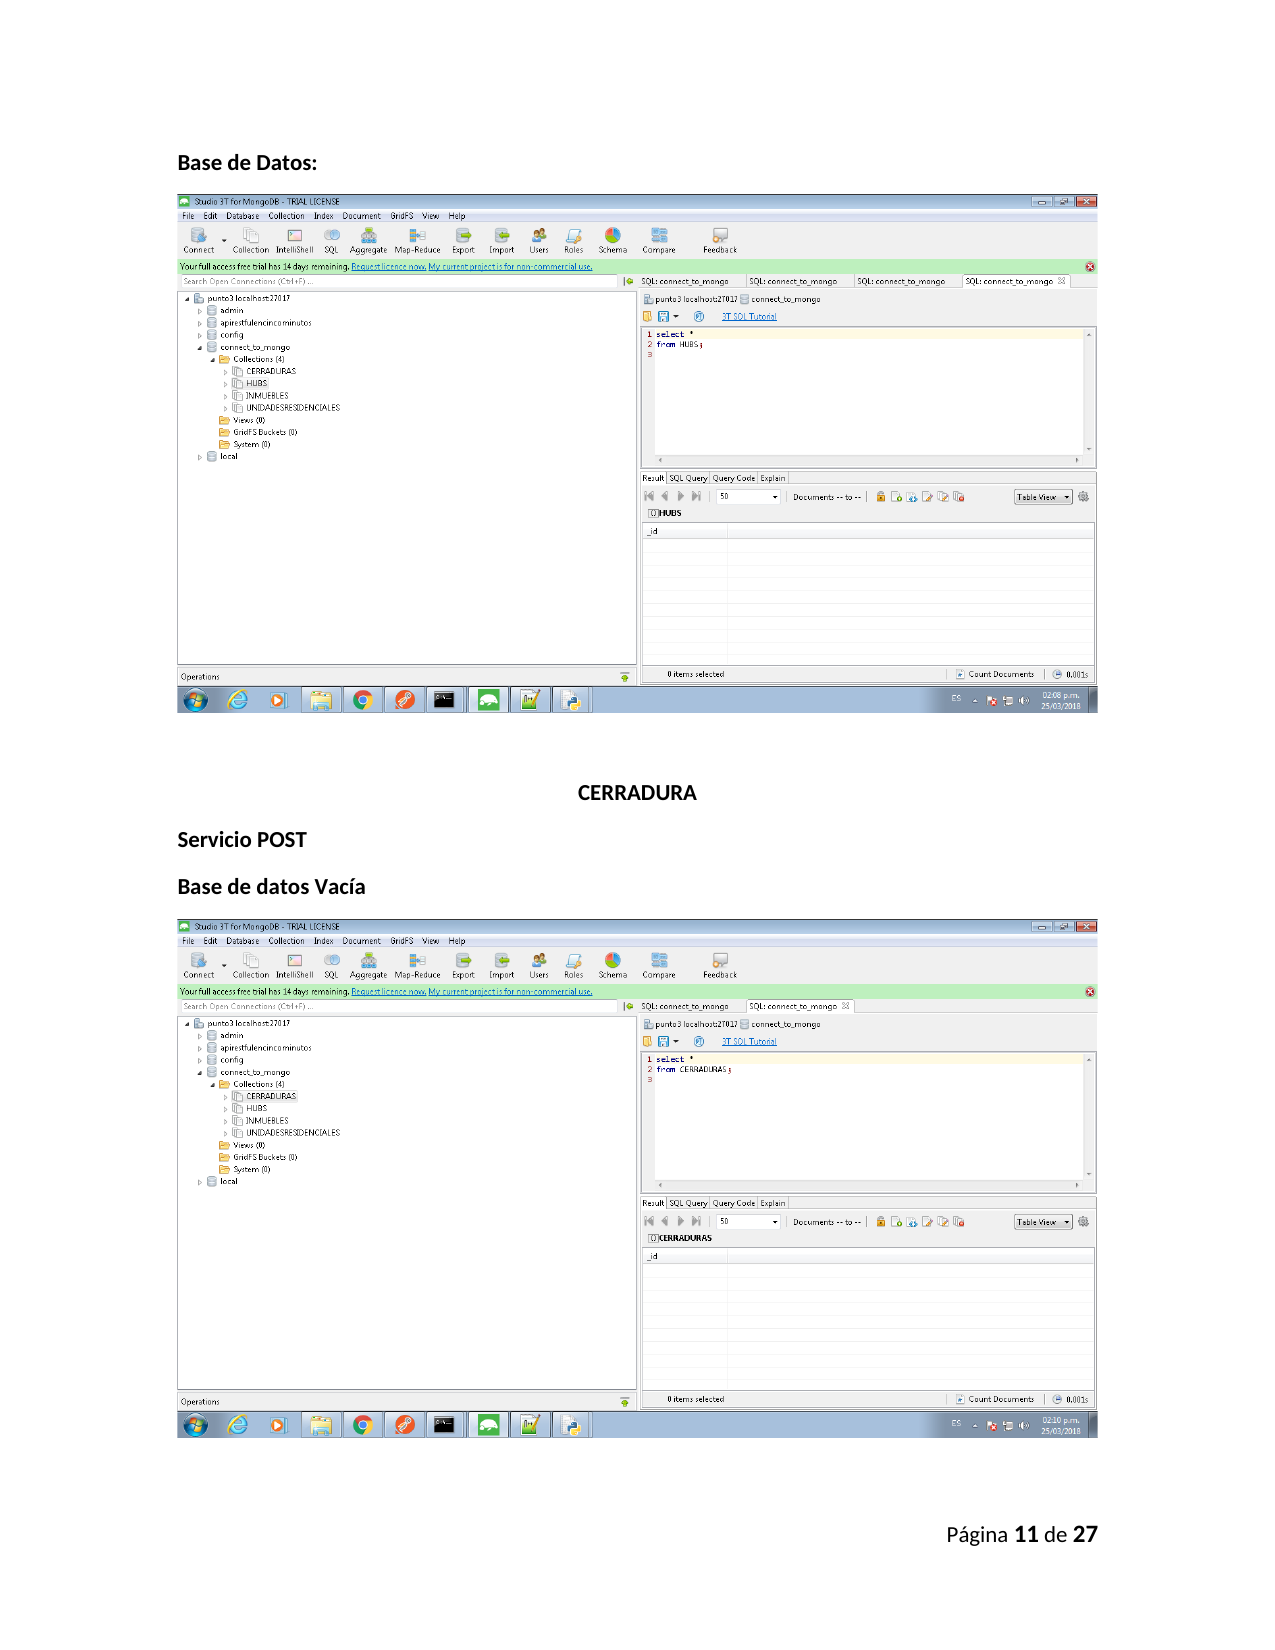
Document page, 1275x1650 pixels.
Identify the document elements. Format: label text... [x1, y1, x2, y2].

text Base de datos Vacía [177, 872, 1098, 900]
text CERRADURA [177, 778, 1098, 807]
text Base de Datos: [177, 148, 1098, 176]
picture [177, 919, 1098, 1438]
text Servicio POST [177, 825, 1098, 853]
picture [177, 194, 1098, 713]
